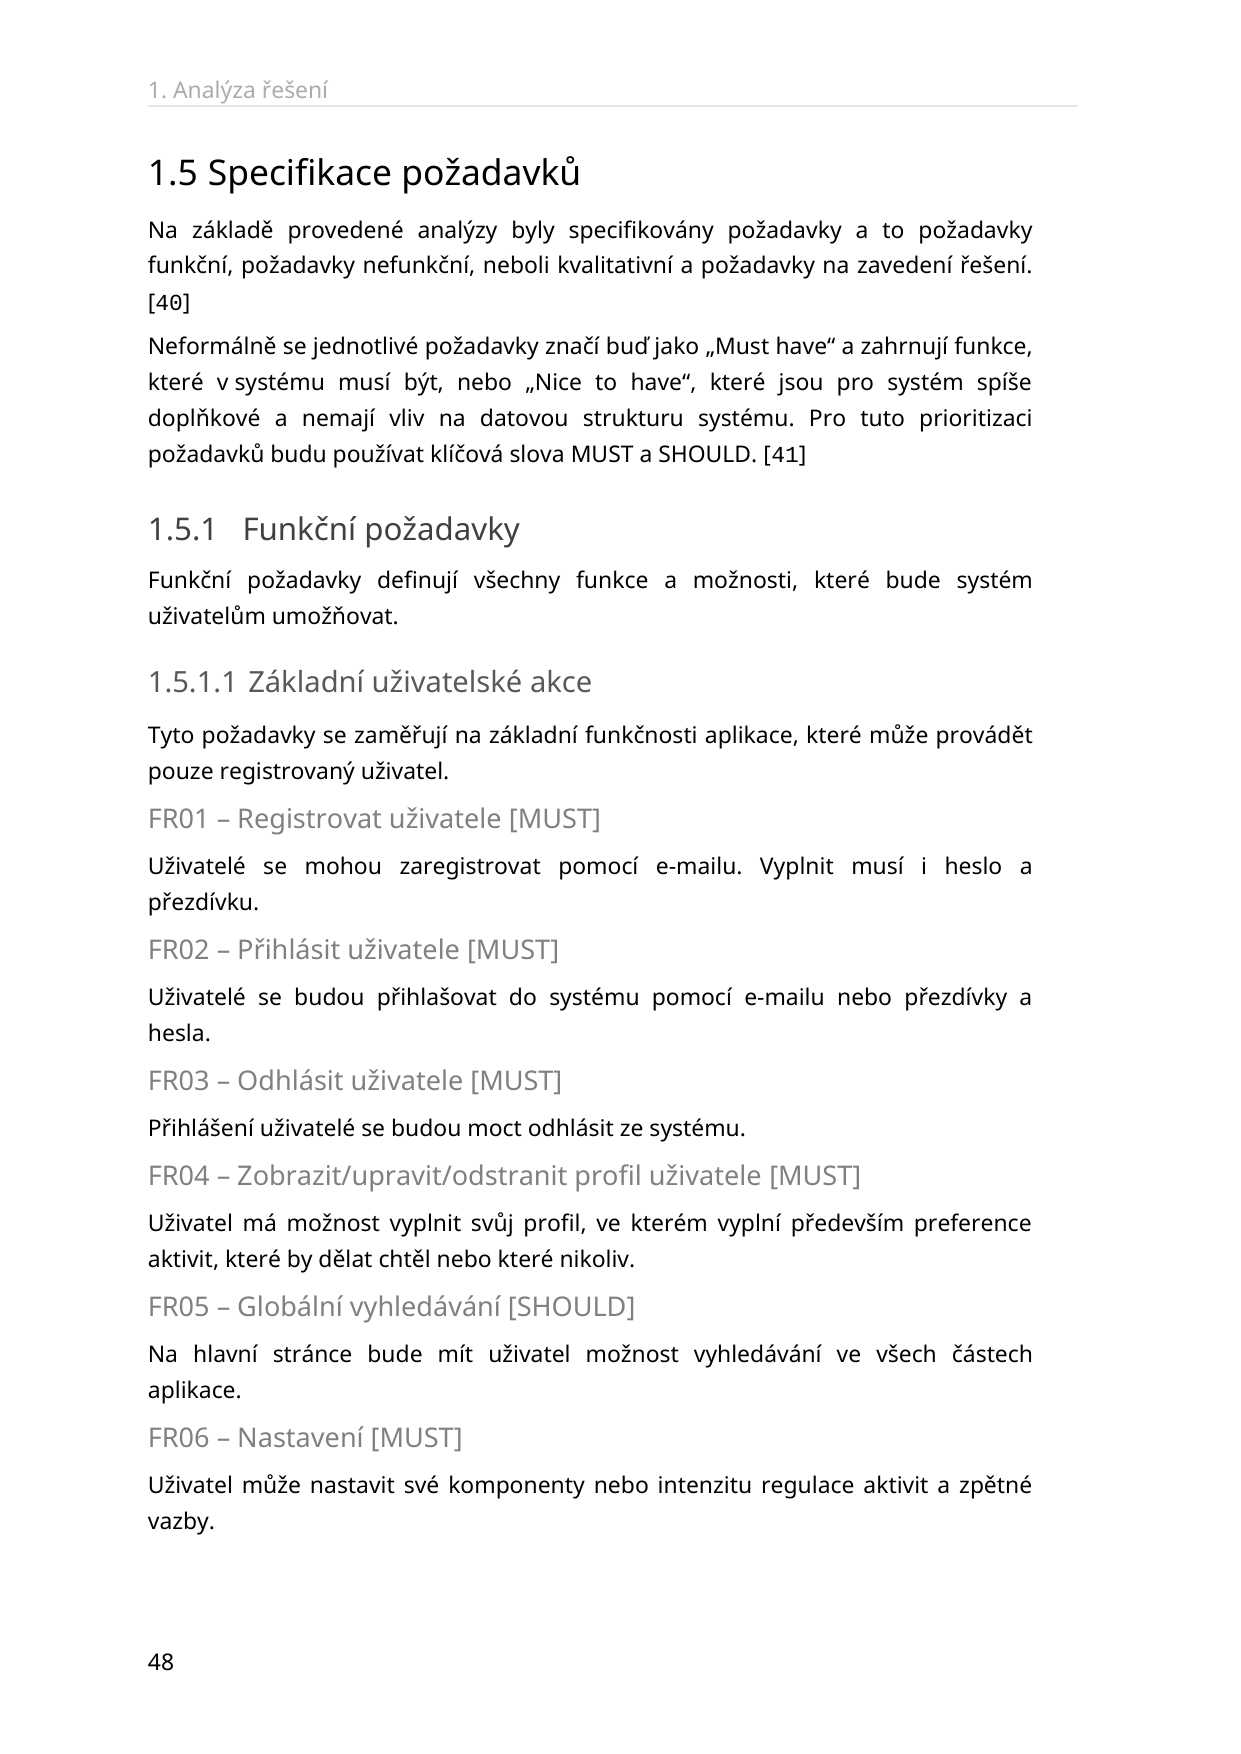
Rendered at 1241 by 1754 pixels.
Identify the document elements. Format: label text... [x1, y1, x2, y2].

text Uživatel může nastavit své komponenty nebo intenzitu regulace aktivit a zpětné vazby. [148, 1469, 1033, 1536]
text Uživatelé se budou přihlašovat do systému pomocí e-mailu nebo přezdívky a hesla. [148, 981, 1033, 1048]
text Funkční požadavky definují všechny funkce a možnosti, které bude systém uživatelům umožňovat. [148, 564, 1033, 631]
text Na základě provedené analýzy byly specifikovány požadavky a to požadavky funkční, požadavky nefunkční, neboli kvalitativní a požadavky na zavedení řešení. [40] [148, 213, 1033, 317]
subtitle FR04 – Zobrazit/upravit/odstranit profil uživatele [MUST] [148, 1156, 1033, 1193]
subtitle Funkční požadavky [148, 507, 1033, 549]
subtitle FR02 – Přihlásit uživatele [MUST] [148, 930, 1033, 967]
text Přihlášení uživatelé se budou moct odhlásit ze systému. [148, 1112, 1033, 1143]
subtitle FR03 – Odhlásit uživatele [MUST] [148, 1061, 1033, 1098]
subtitle Základní uživatelské akce [148, 661, 1033, 701]
subtitle Specifikace požadavků [148, 148, 1033, 196]
subtitle FR05 – Globální vyhledávání [SHOULD] [148, 1287, 1033, 1324]
subtitle FR06 – Nastavení [MUST] [148, 1418, 1033, 1455]
text Uživatelé se mohou zaregistrovat pomocí e-mailu. Vyplnit musí i heslo a přezdívku. [148, 850, 1033, 917]
text Na hlavní stránce bude mít uživatel možnost vyhledávání ve všech částech aplikace. [148, 1338, 1033, 1405]
text Tyto požadavky se zaměřují na základní funkčnosti aplikace, které může provádět pouze registrovaný uživatel. [148, 719, 1033, 786]
text Uživatel má možnost vyplnit svůj profil, ve kterém vyplní především preference aktivit, které by dělat chtěl nebo které nikoliv. [148, 1207, 1033, 1274]
text Neformálně se jednotlivé požadavky značí buď jako „Must have“ a zahrnují funkce, které v systému musí být, nebo „Nice to have“, které jsou pro systém spíše doplňkové a nemají vliv na datovou strukturu systému. Pro tuto prioritizaci požadavků budu používat klíčová slova MUST a SHOULD. [41] [148, 330, 1033, 469]
subtitle FR01 – Registrovat uživatele [MUST] [148, 799, 1033, 836]
